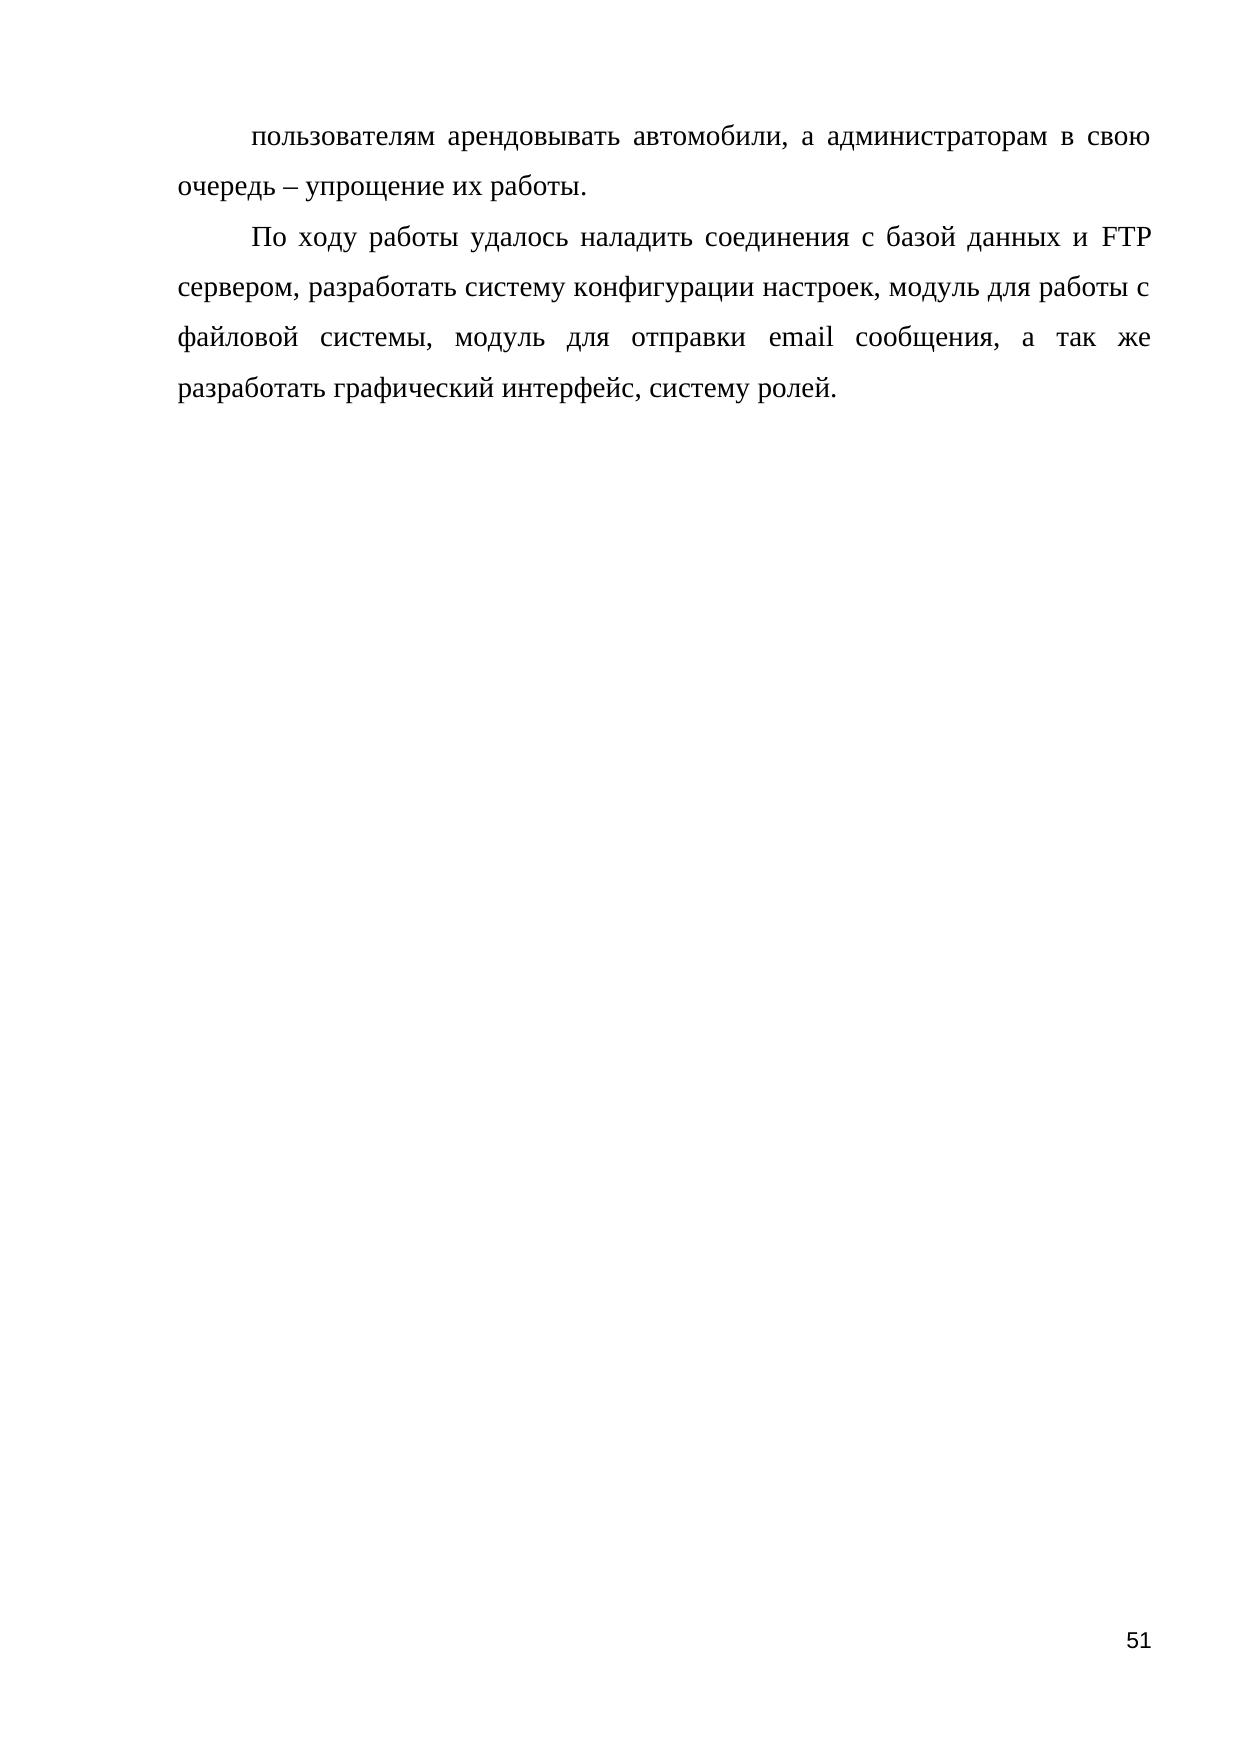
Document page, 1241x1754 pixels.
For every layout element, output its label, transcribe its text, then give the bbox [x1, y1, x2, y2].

text пользователям арендовывать автомобили, а администраторам в свою очередь – упрощение их работы. [177, 118, 1152, 202]
text По ходу работы удалось наладить соединения с базой данных и FTP сервером, разработать систему конфигурации настроек, модуль для работы с файловой системы, модуль для отправки email сообщения, а так же разработать графический интерфейс, систему ролей. [177, 219, 1152, 403]
